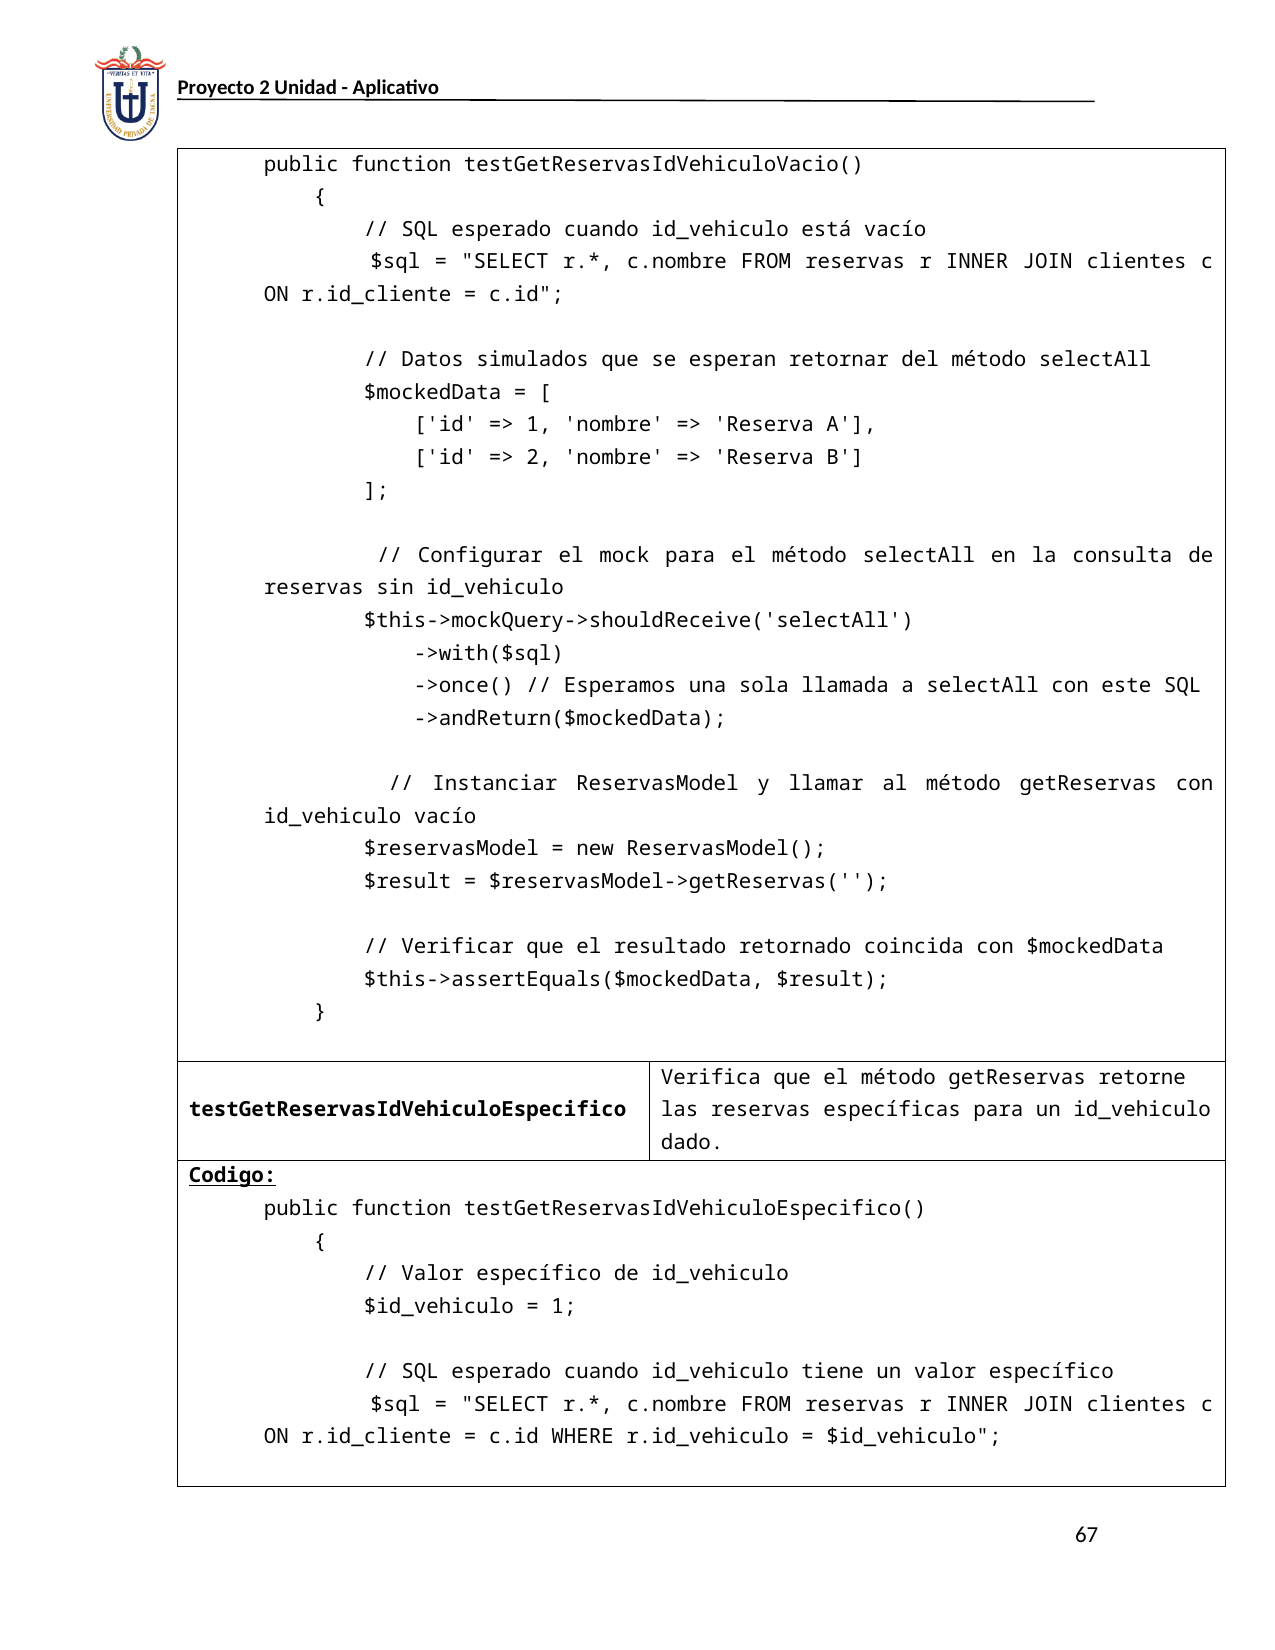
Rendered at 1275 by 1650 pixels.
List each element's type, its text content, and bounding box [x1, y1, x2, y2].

table_cell Verifica que el método getReservas retorne las reservas específicas para un id_vehiculo dado. [650, 1062, 1225, 1159]
picture [94, 45, 166, 141]
table_cell testGetReservasIdVehiculoEspecifico [178, 1062, 649, 1159]
